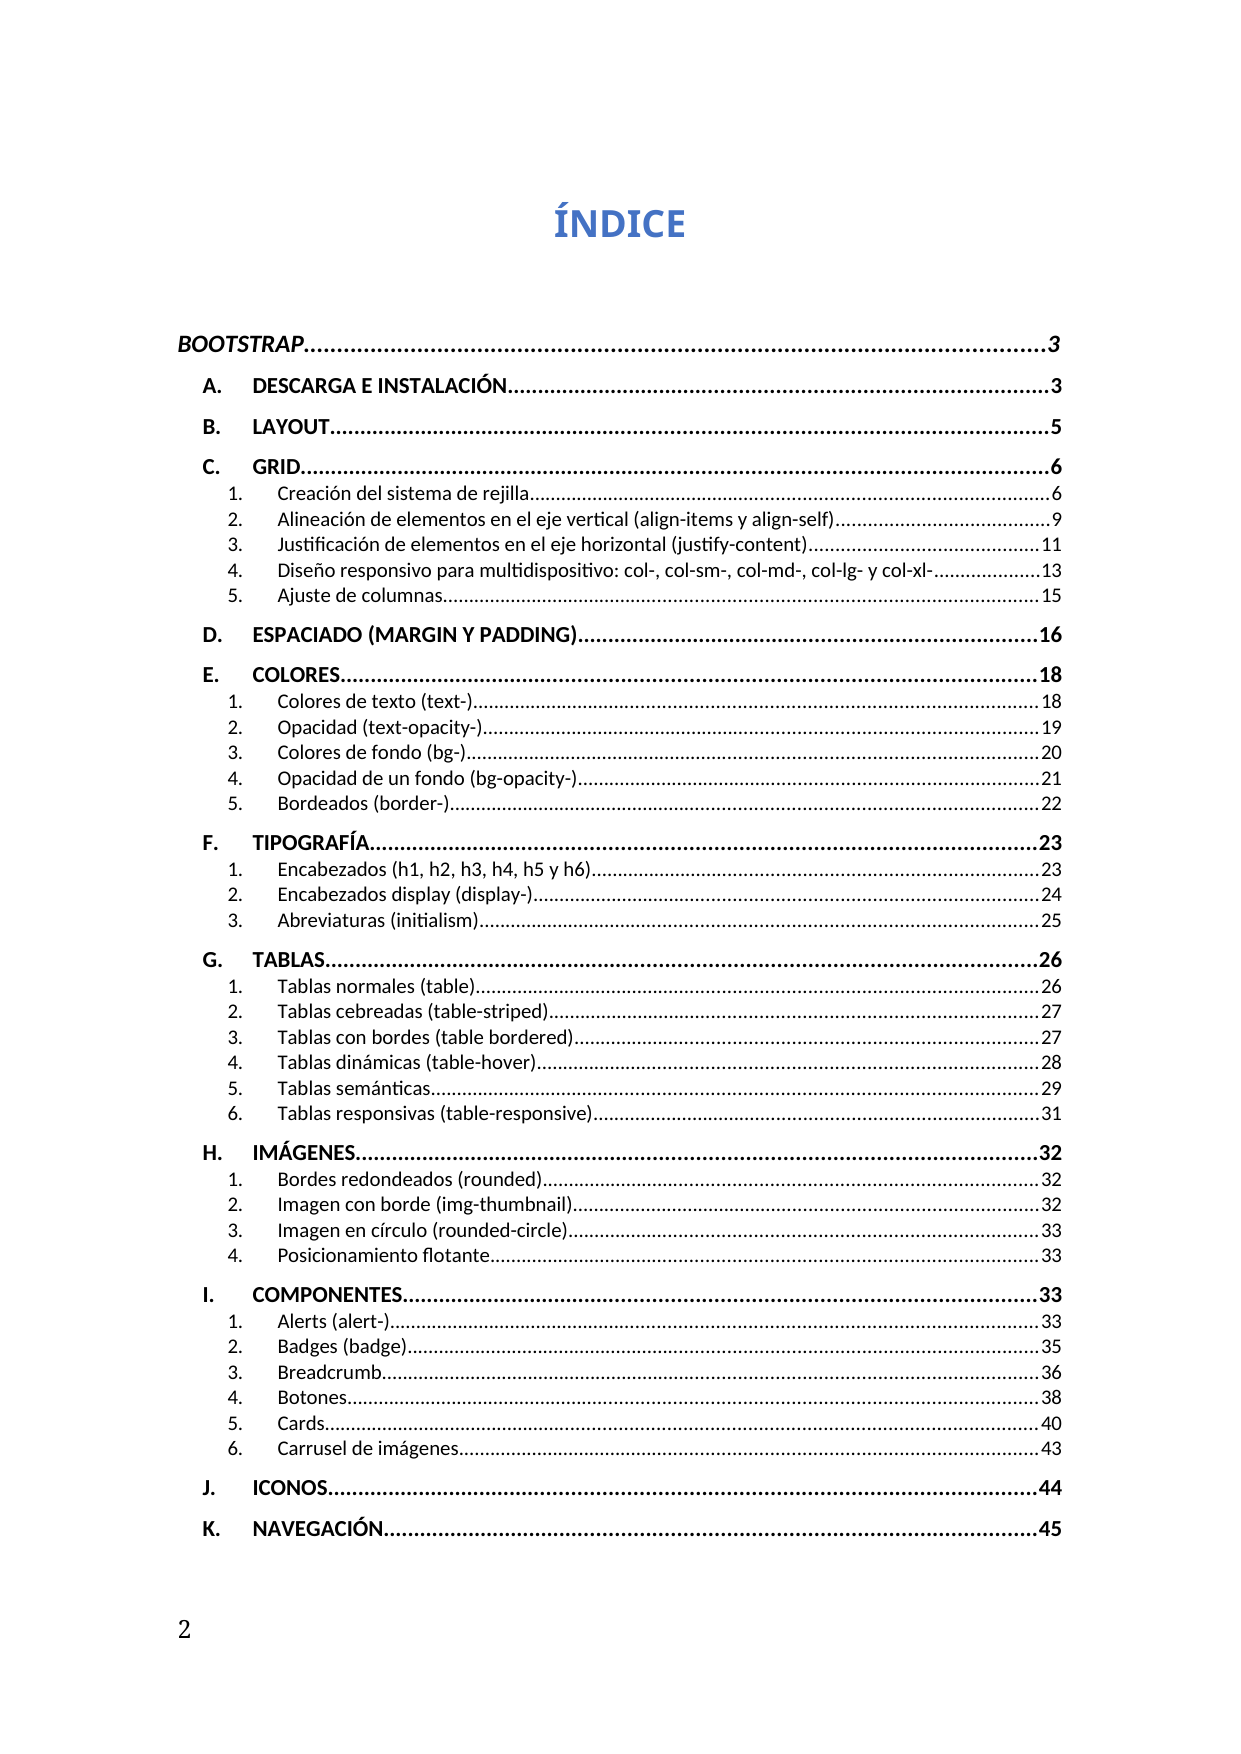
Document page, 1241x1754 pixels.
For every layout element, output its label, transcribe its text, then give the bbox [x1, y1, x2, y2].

text 3. Colores de fondo (bg-) 20 [227, 739, 1063, 765]
text 3. Imagen en círculo (rounded-circle) 33 [227, 1217, 1063, 1242]
text E. COLORES 18 [202, 661, 1063, 689]
text 1. Tablas normales (table) 26 [227, 973, 1063, 998]
text 2. Alineación de elementos en el eje vertical (align-items y align-self) 9 [227, 506, 1063, 531]
text K. NAVEGACIÓN 45 [202, 1514, 1063, 1542]
text BOOTSTRAP 3 [177, 328, 1063, 359]
text 2. Encabezados display (display-) 24 [227, 882, 1063, 907]
text A. DESCARGA E INSTALACIÓN 3 [202, 371, 1063, 399]
text 1. Alerts (alert-) 33 [227, 1308, 1063, 1334]
text 6. Carrusel de imágenes 43 [227, 1435, 1063, 1461]
text D. ESPACIADO (MARGIN Y PADDING) 16 [202, 620, 1063, 648]
text 1. Bordes redondeados (rounded) 32 [227, 1166, 1063, 1191]
text 5. Cards 40 [227, 1410, 1063, 1435]
text 2. Imagen con borde (img-thumbnail) 32 [227, 1191, 1063, 1217]
text 3. Tablas con bordes (table bordered) 27 [227, 1024, 1063, 1049]
text 1. Encabezados (h1, h2, h3, h4, h5 y h6) 23 [227, 856, 1063, 882]
text 4. Botones 38 [227, 1384, 1063, 1410]
text F. TIPOGRAFÍA 23 [202, 828, 1063, 856]
text 2. Opacidad (text-opacity-) 19 [227, 714, 1063, 739]
text 2. Tablas cebreadas (table-striped) 27 [227, 998, 1063, 1024]
text B. LAYOUT 5 [202, 412, 1063, 440]
text 3. Breadcrumb 36 [227, 1359, 1063, 1384]
text I. COMPONENTES 33 [202, 1280, 1063, 1308]
text 4. Tablas dinámicas (table-hover) 28 [227, 1049, 1063, 1075]
text 5. Ajuste de columnas 15 [227, 582, 1063, 608]
text 3. Justificación de elementos en el eje horizontal (justify-content) 11 [227, 531, 1063, 557]
text J. ICONOS 44 [202, 1473, 1063, 1501]
text H. IMÁGENES 32 [202, 1138, 1063, 1166]
text 6. Tablas responsivas (table-responsive) 31 [227, 1100, 1063, 1126]
text 3. Abreviaturas (initialism) 25 [227, 907, 1063, 932]
text 4. Posicionamiento flotante 33 [227, 1242, 1063, 1268]
text 4. Opacidad de un fondo (bg-opacity-) 21 [227, 765, 1063, 790]
text G. TABLAS 26 [202, 945, 1063, 973]
subtitle ÍNDICE [177, 198, 1063, 249]
text 4. Diseño responsivo para multidispositivo: col-, col-sm-, col-md-, col-lg- y col-xl- 13 [227, 557, 1063, 582]
text C. GRID 6 [202, 452, 1063, 481]
text 1. Creación del sistema de rejilla 6 [227, 481, 1063, 506]
text 5. Bordeados (border-) 22 [227, 790, 1063, 816]
text 1. Colores de texto (text-) 18 [227, 689, 1063, 714]
text 2. Badges (badge) 35 [227, 1334, 1063, 1359]
text 5. Tablas semánticas 29 [227, 1075, 1063, 1100]
